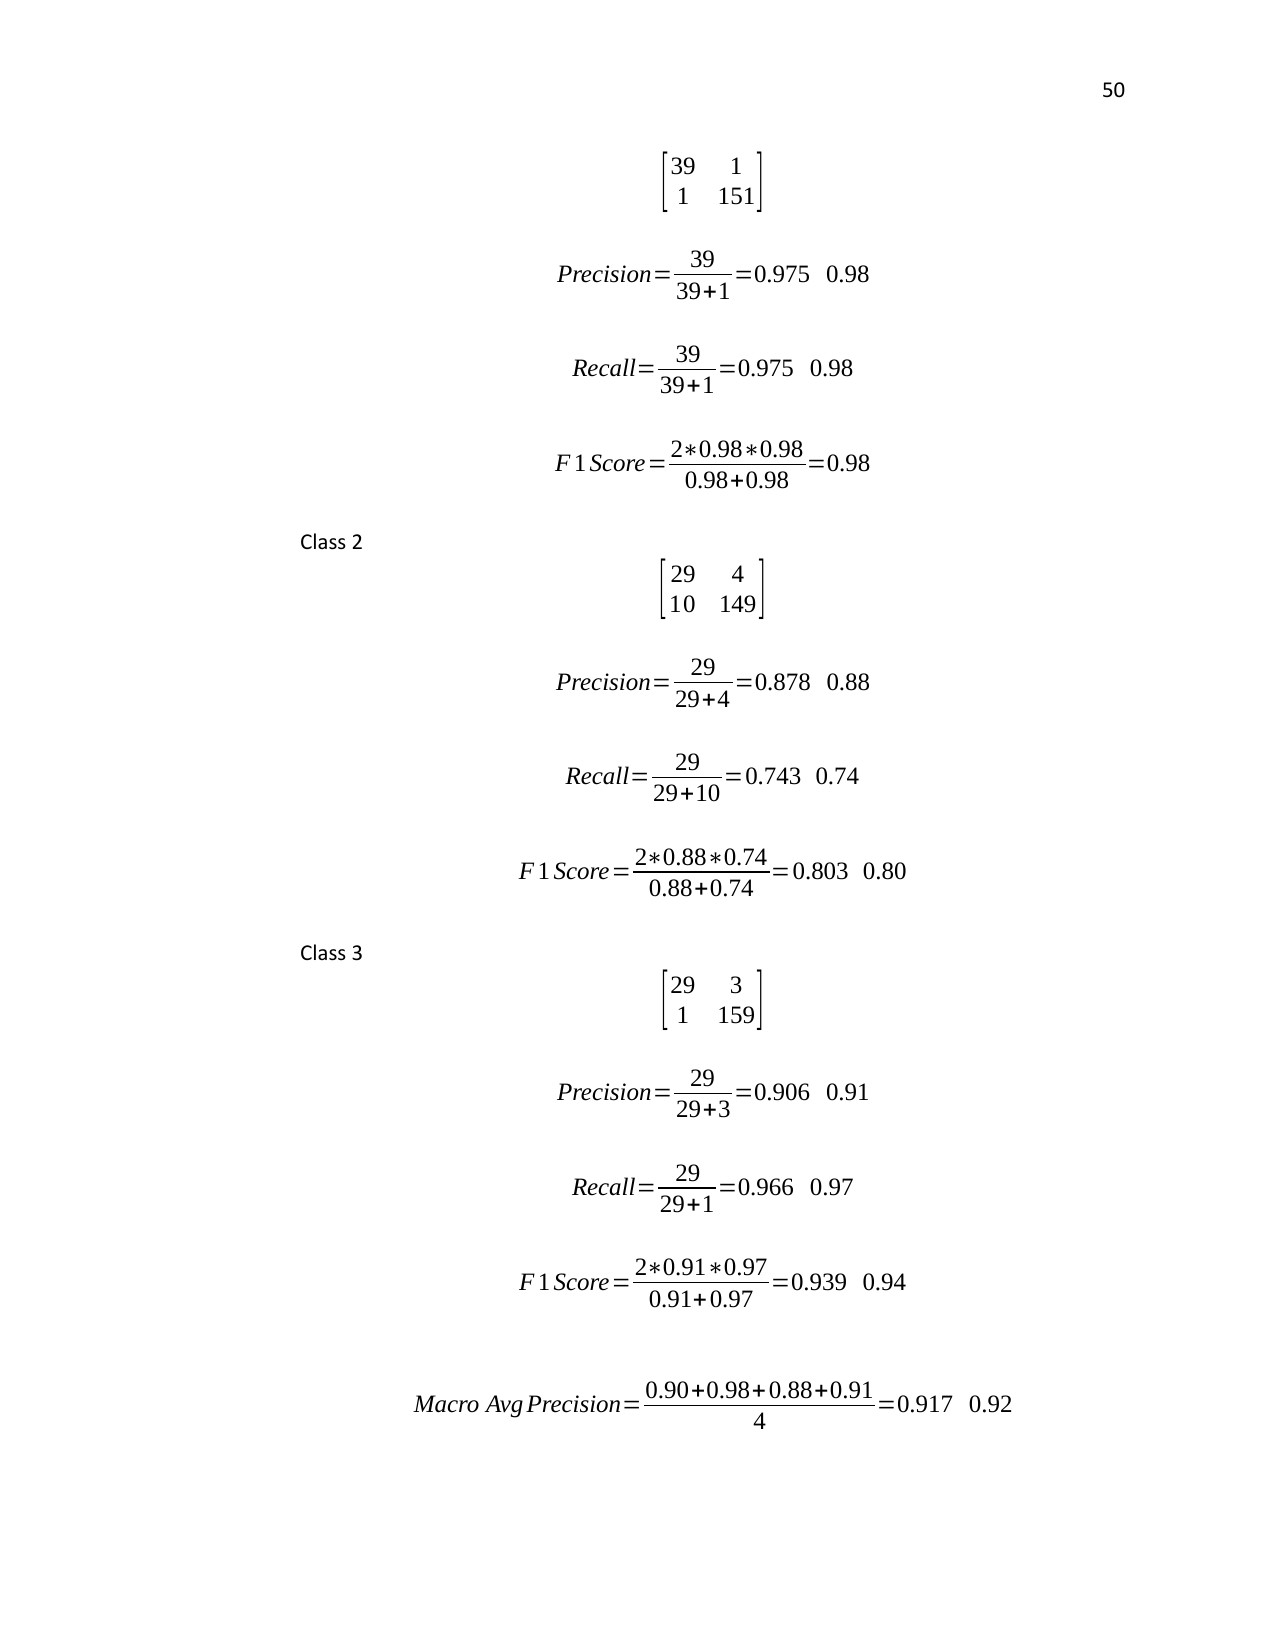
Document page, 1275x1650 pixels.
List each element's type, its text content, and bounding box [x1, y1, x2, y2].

text Class 2 [225, 527, 1125, 555]
text Class 3 [225, 938, 1125, 966]
